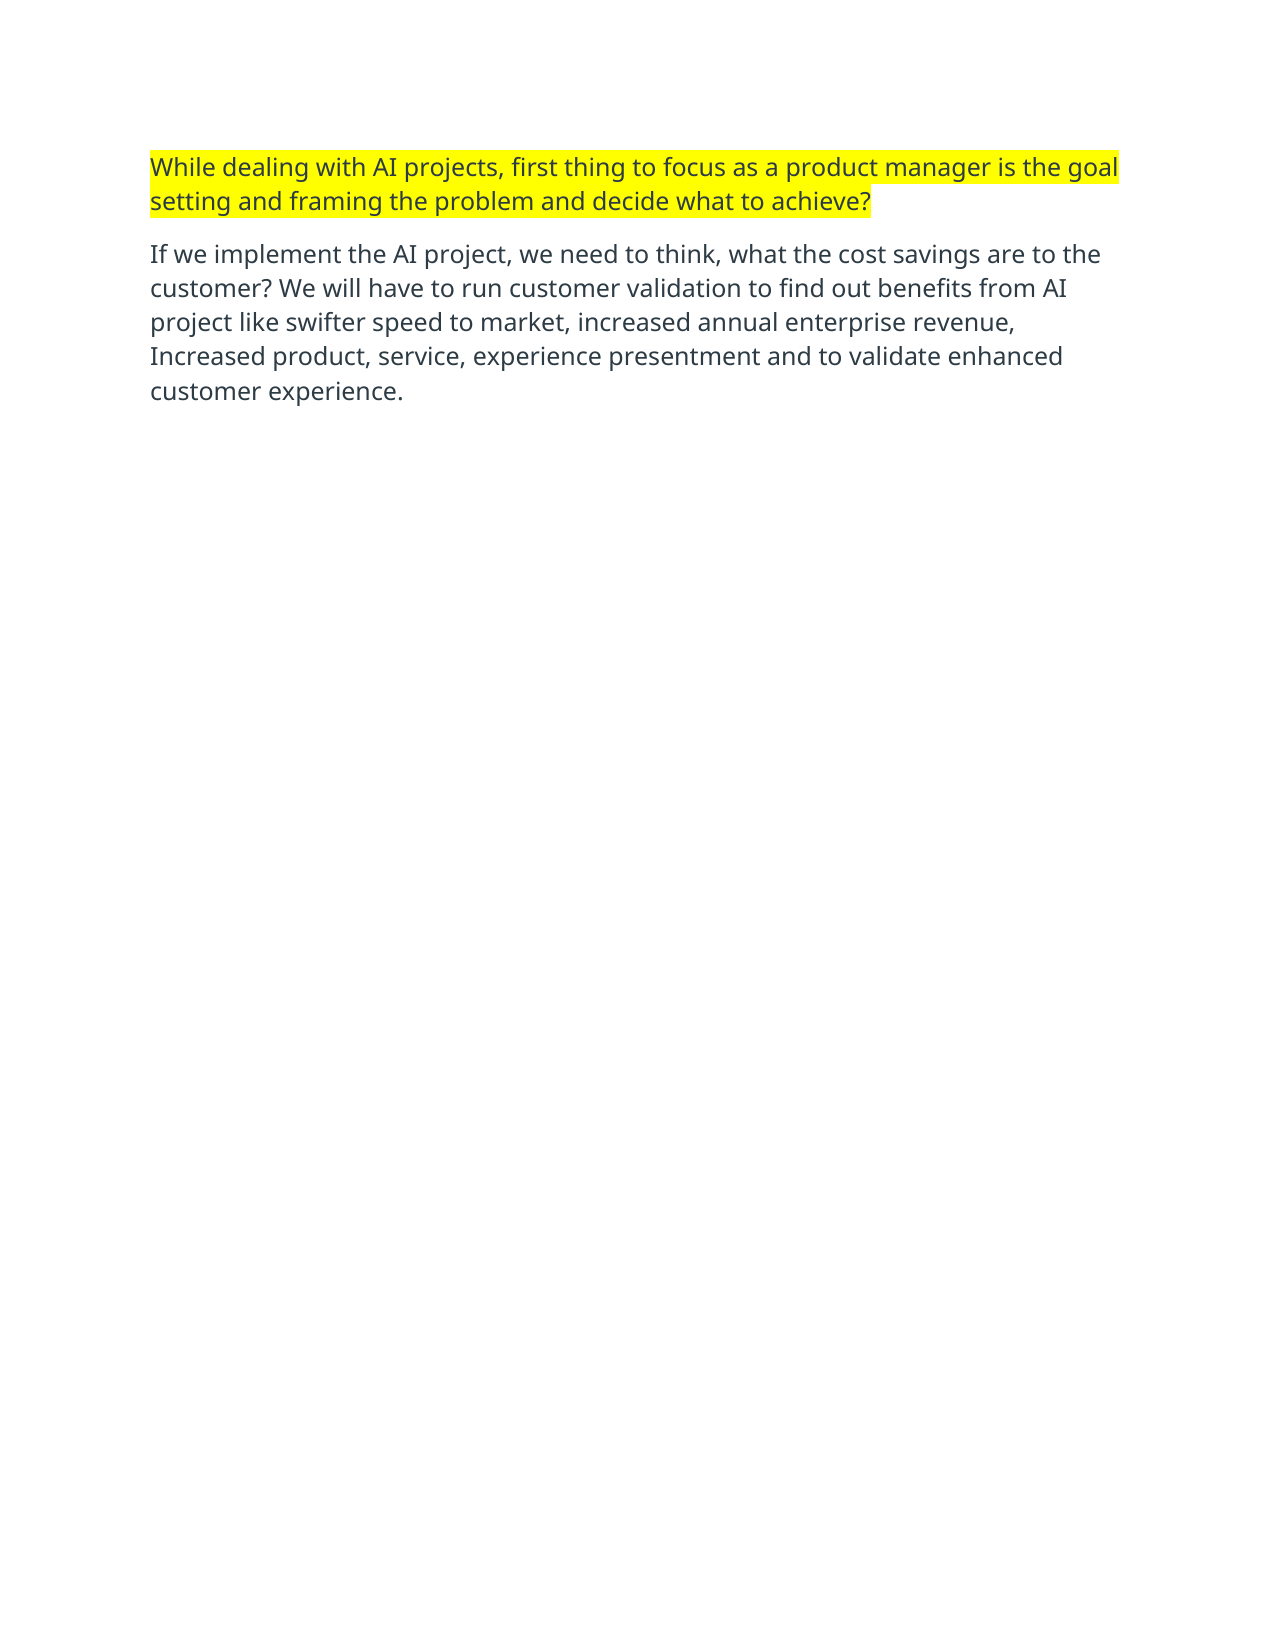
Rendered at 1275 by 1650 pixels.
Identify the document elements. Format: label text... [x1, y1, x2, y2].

text While dealing with AI projects, first thing to focus as a product manager is the goal setting and framing the problem and decide what to achieve? [871, 150, 1125, 218]
text If we implement the AI project, we need to think, what the cost savings are to the customer? We will have to run customer validation to find out benefits from AI project like swifter speed to market, increased annual enterprise revenue, Increased product, service, experience presentment and to validate enhanced customer experience. [150, 237, 1125, 407]
